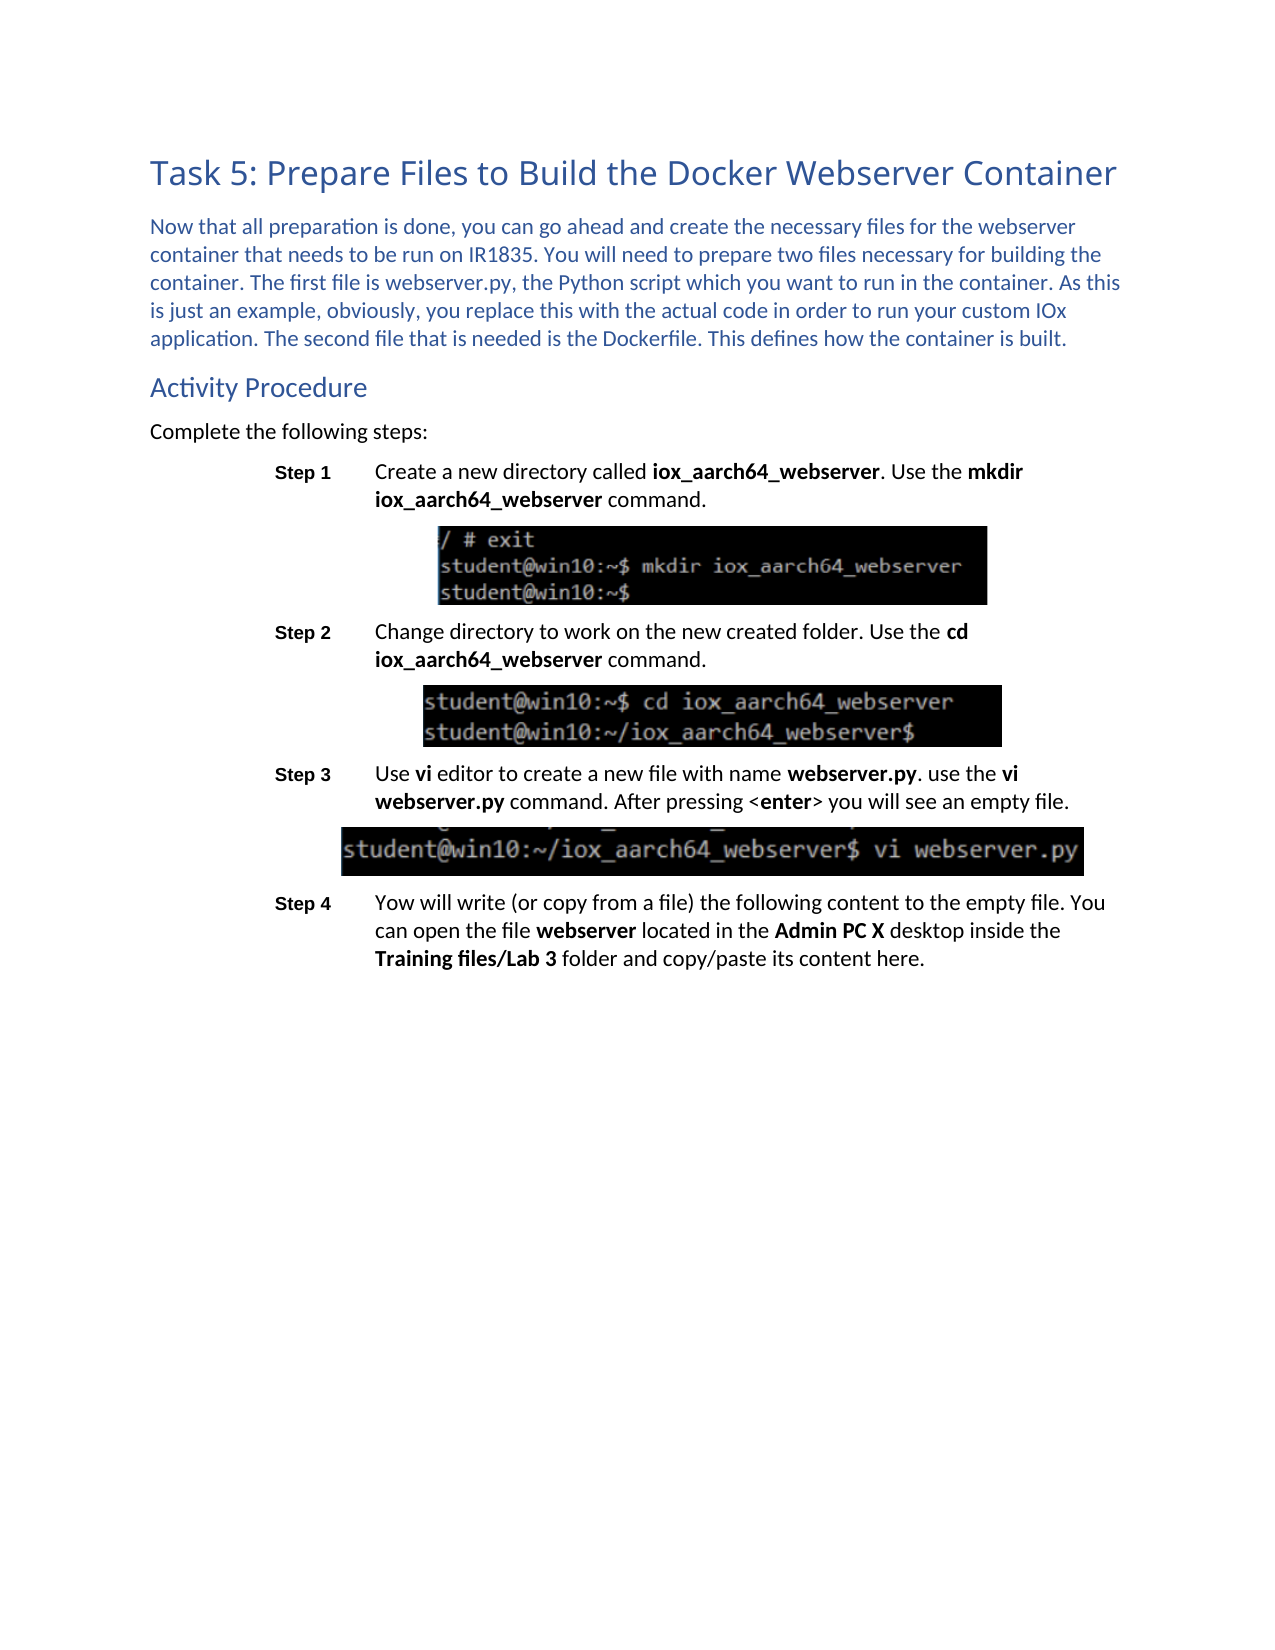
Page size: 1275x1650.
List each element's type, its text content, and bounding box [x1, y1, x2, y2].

list Use vi editor to create a new file with name webserver.py. use the vi webserver.py command. After pressing <enter> you will see an empty file. [274, 759, 1125, 815]
picture [341, 827, 1084, 876]
list Create a new directory called iox_aarch64_webserver. Use the mkdir iox_aarch64_webserver command. [274, 457, 1125, 513]
list Yow will write (or copy from a file) the following content to the empty file. You can open the file webserver located in the Admin PC X desktop inside the Training files/Lab 3 folder and copy/paste its content here. [274, 888, 1125, 972]
subtitle Now that all preparation is done, you can go ahead and create the necessary files for the webserver container that needs to be run on IR1835. You will need to prepare two files necessary for building the container. The first file is webserver.py, the Python script which you want to run in the container. As this is just an example, obviously, you replace this with the actual code in order to run your custom IOx application. The second file that is needed is the Dockerfile. This defines how the container is built. [150, 212, 1125, 352]
picture [437, 526, 988, 605]
list Change directory to work on the new created folder. Use the cd iox_aarch64_webserver command. [274, 617, 1125, 673]
subtitle Activity Procedure [150, 369, 1125, 404]
subtitle Task 5: Prepare Files to Build the Docker Webserver Container [150, 150, 1125, 195]
picture [423, 685, 1002, 747]
text Complete the following steps: [150, 417, 1125, 445]
